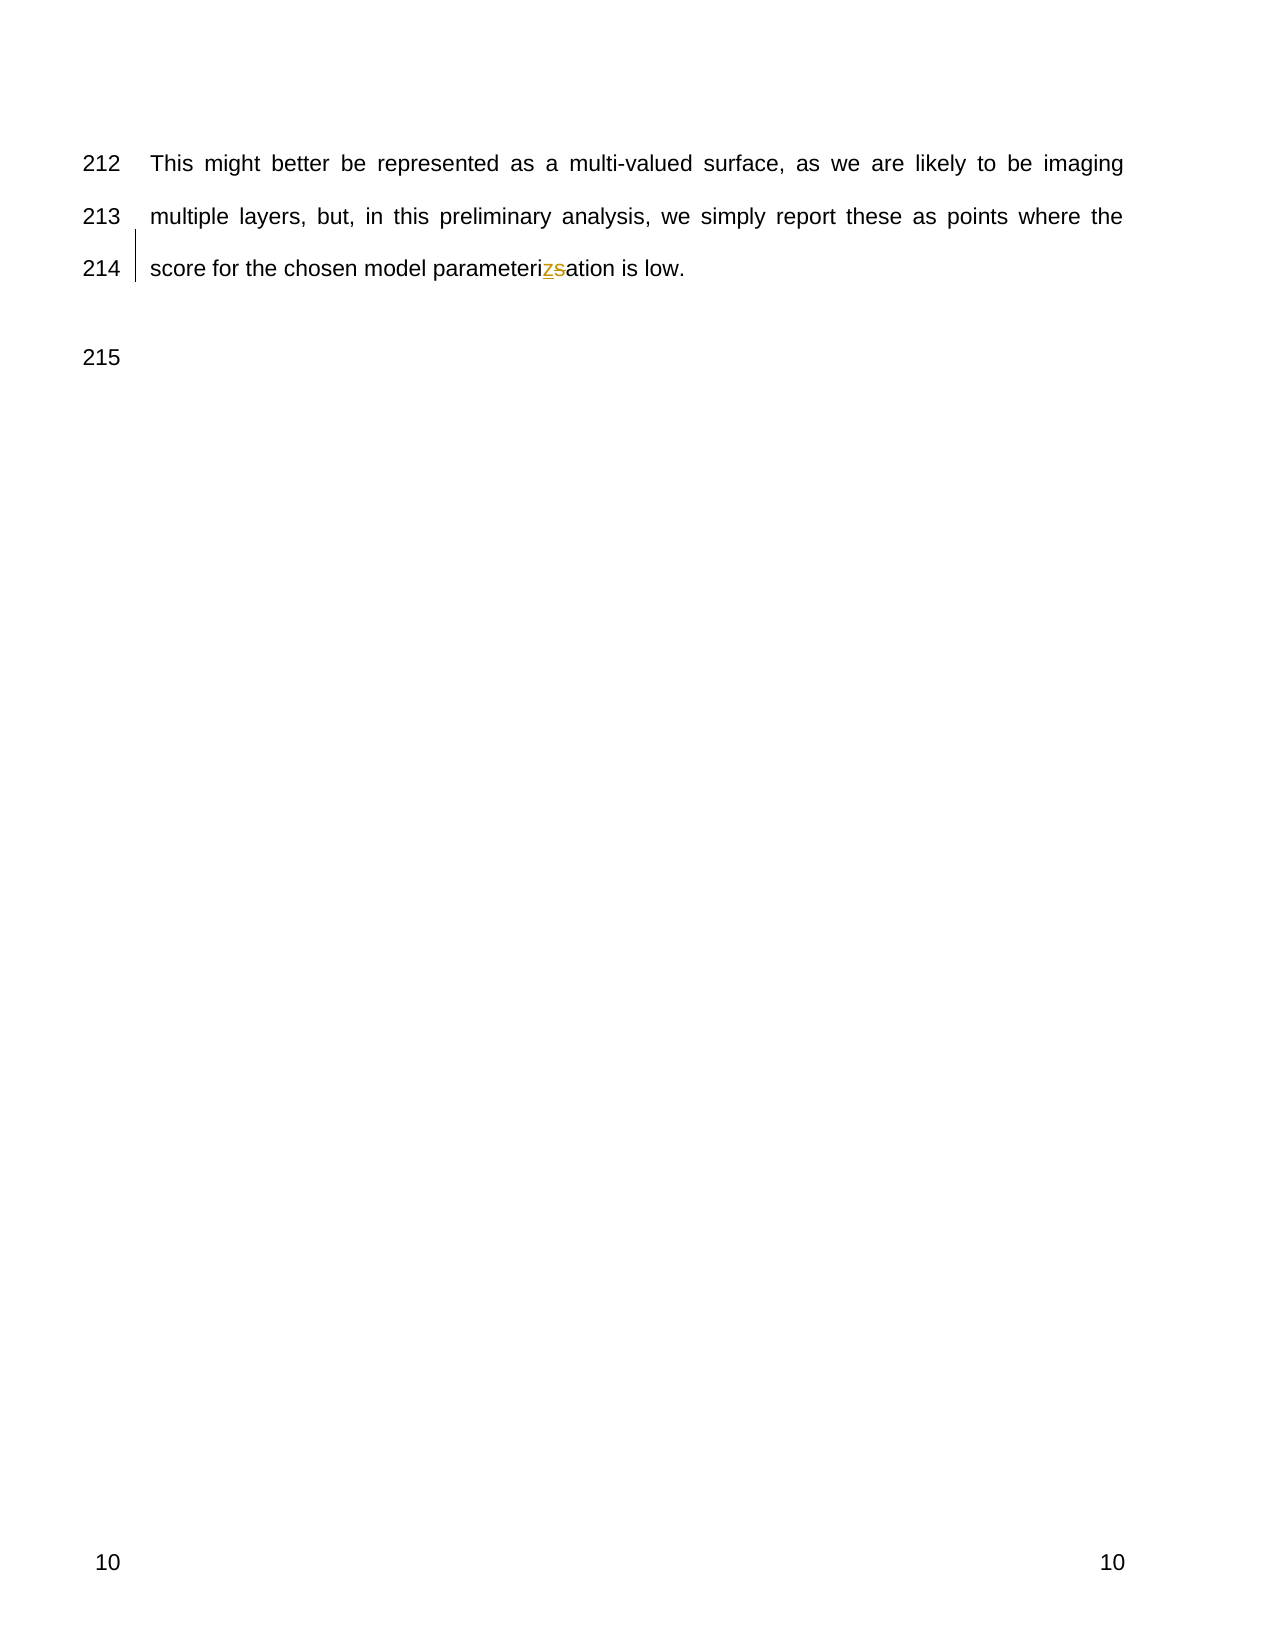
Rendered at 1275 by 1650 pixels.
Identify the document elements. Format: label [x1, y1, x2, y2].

text [150, 150, 1125, 282]
